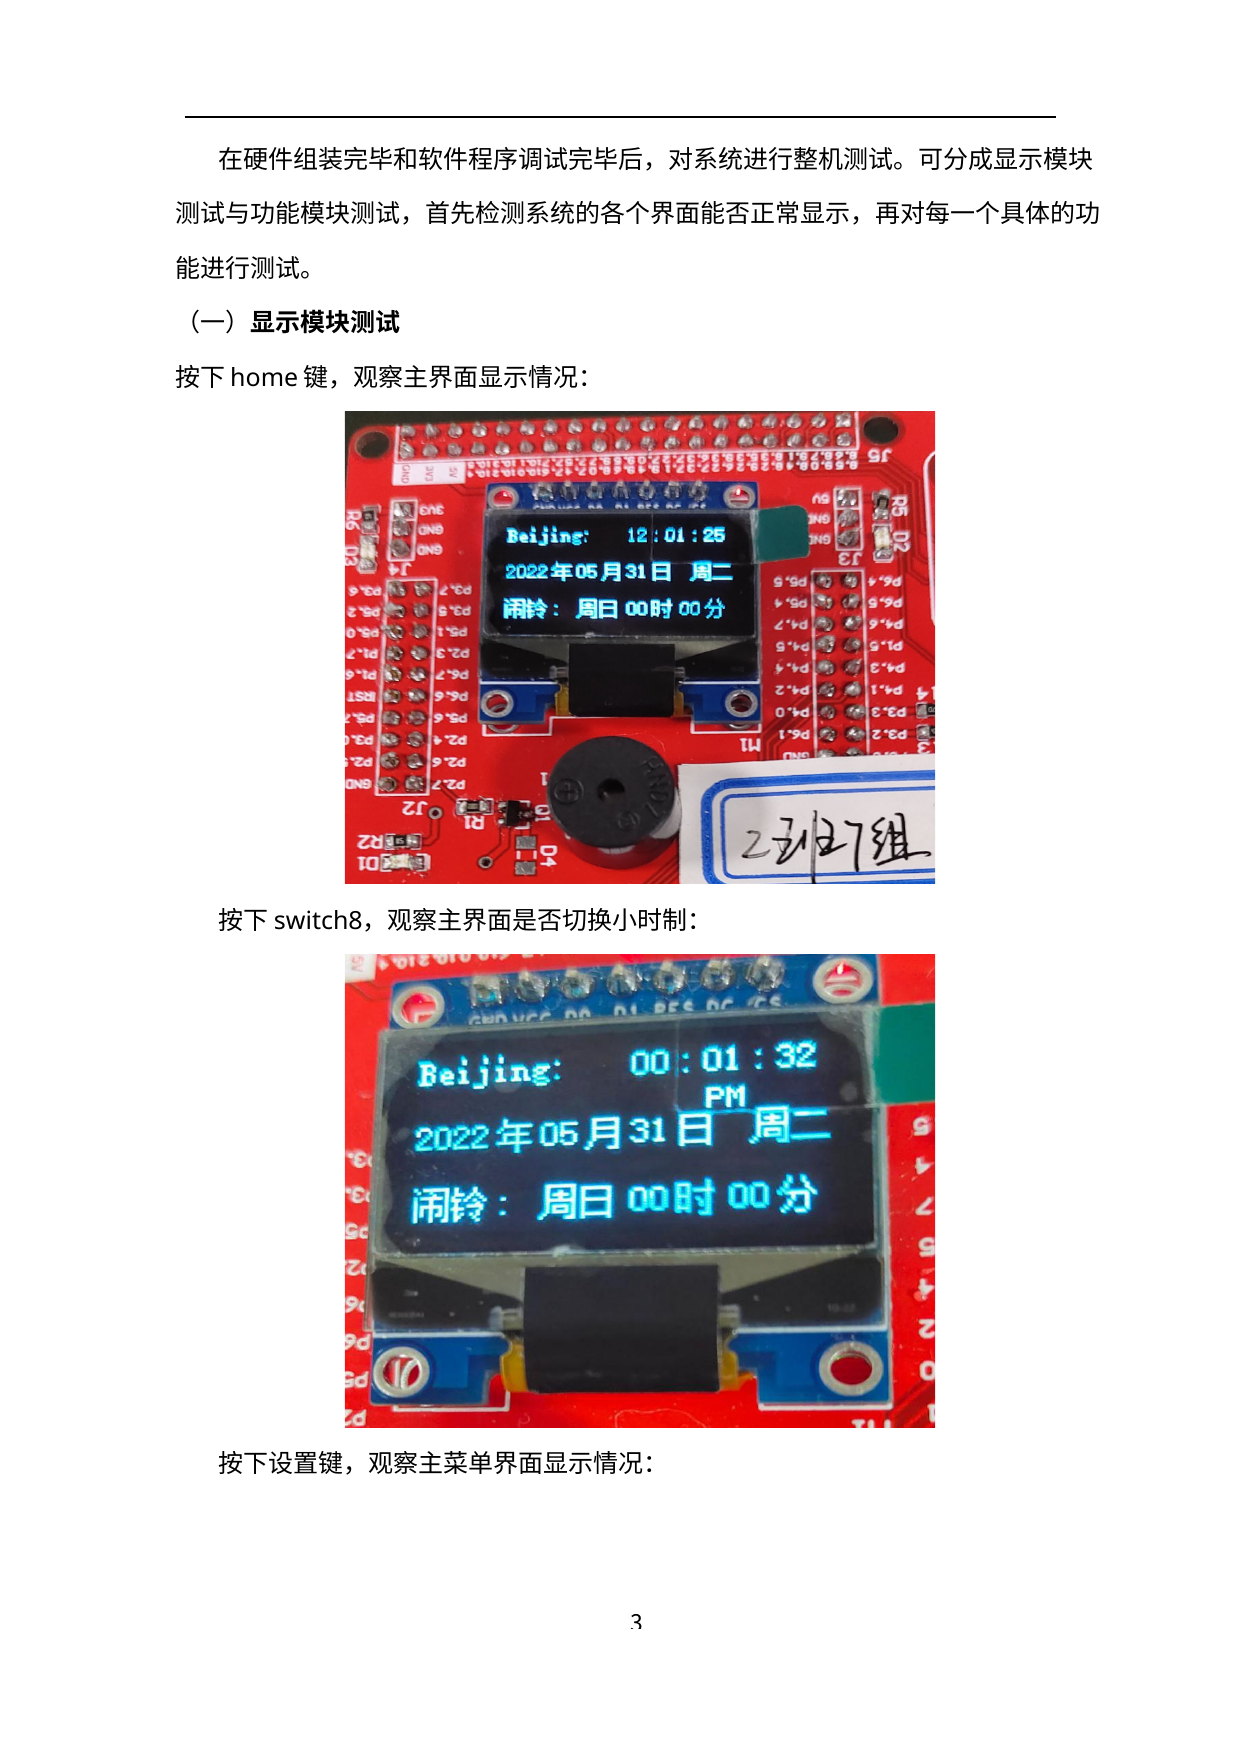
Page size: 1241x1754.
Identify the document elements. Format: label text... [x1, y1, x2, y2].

picture [344, 954, 936, 1428]
list 按下设置键，观察主菜单界面显示情况： [175, 1444, 1105, 1480]
list 按下switch8，观察主界面是否切换小时制： [175, 900, 1105, 937]
list 显示模块测试 [175, 303, 1105, 339]
list 按下home键，观察主界面显示情况： [175, 357, 1105, 393]
picture [344, 411, 936, 884]
list 在硬件组装完毕和软件程序调试完毕后，对系统进行整机测试。可分成显示模块测试与功能模块测试，首先检测系统的各个界面能否正常显示，再对每一个具体的功能进行测试。 [175, 139, 1105, 284]
